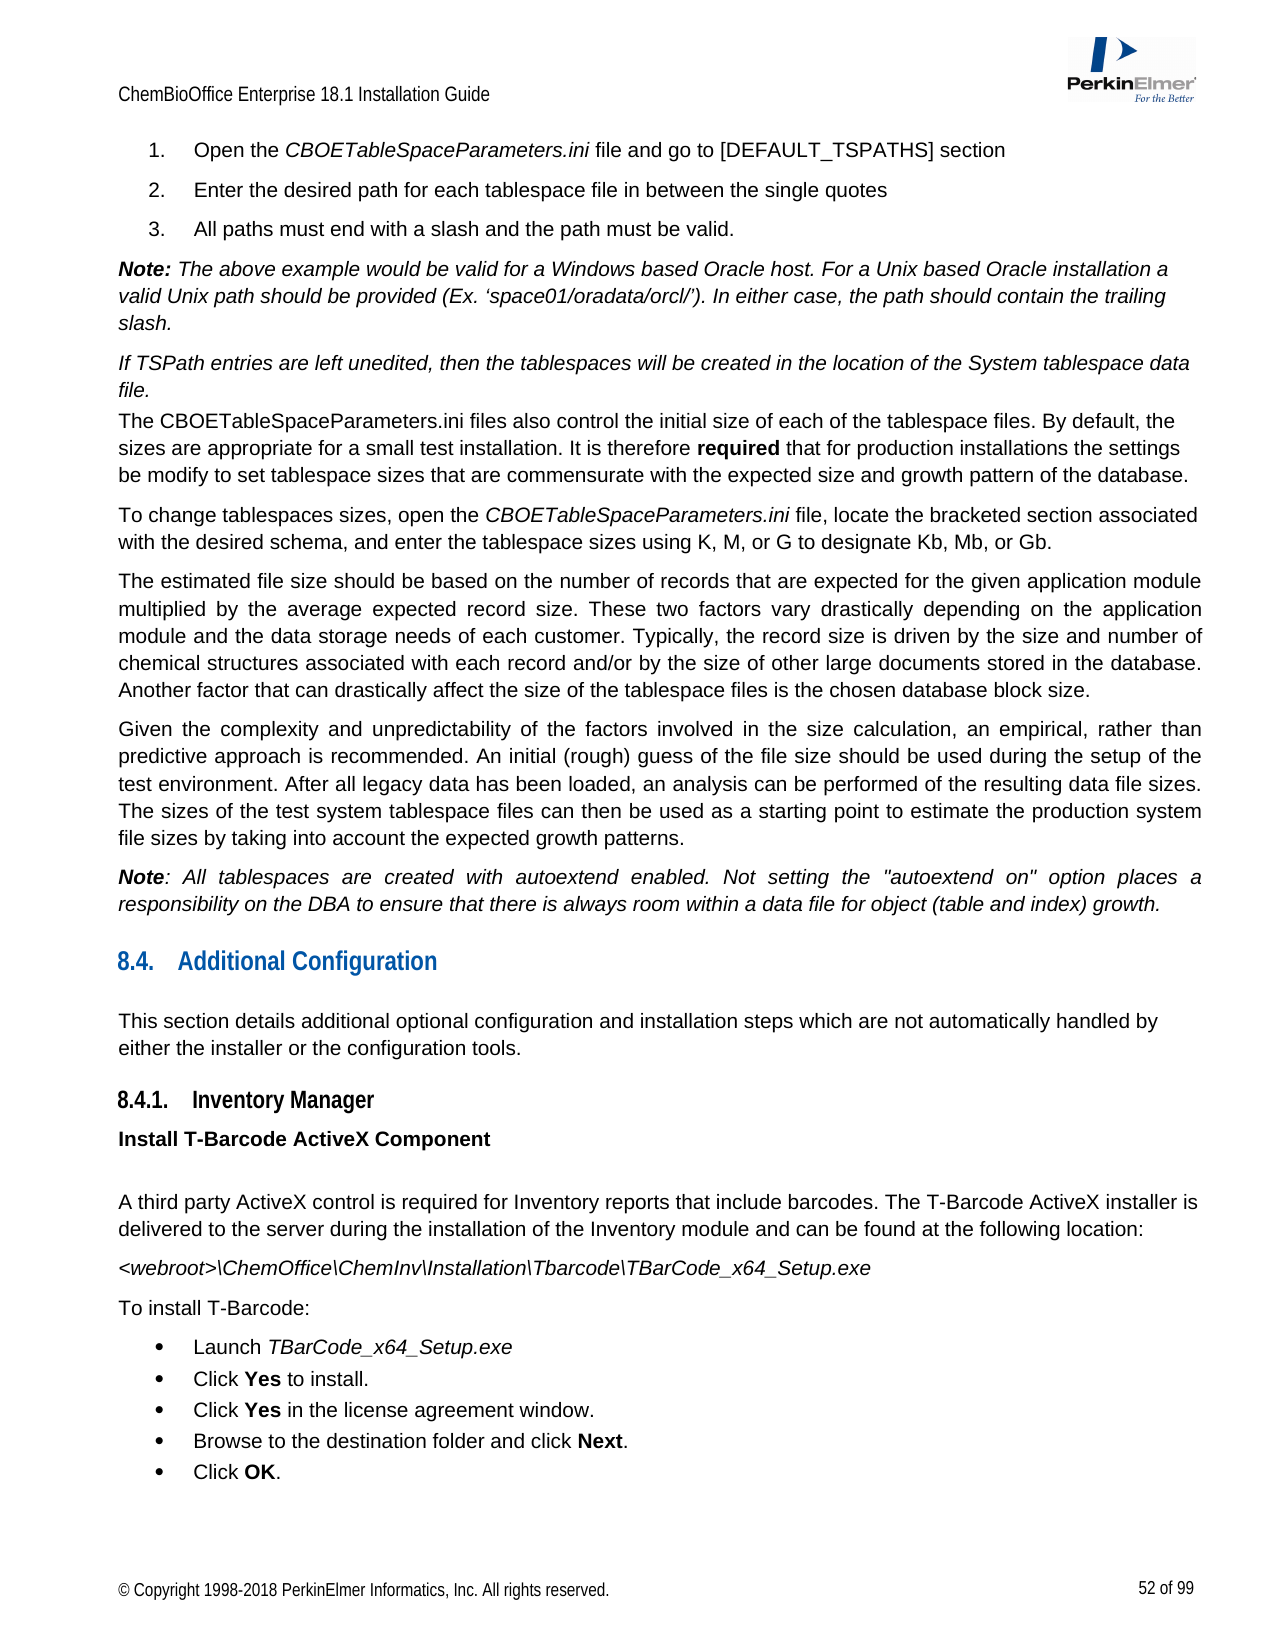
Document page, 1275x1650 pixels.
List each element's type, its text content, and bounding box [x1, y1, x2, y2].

list Enter the desired path for each tablespace file in between the single quotes [148, 174, 1204, 202]
text Note: The above example would be valid for a Windows based Oracle host. For a Unix based Oracle installation a valid Unix path should be provided (Ex. ‘space01/oradata/orcl/’). In either case, the path should contain the trailing slash. [118, 254, 1204, 335]
list <webroot>\ChemOffice\ChemInv\Installation\Tbarcode\TBarCode_x64_Setup.exe [118, 1253, 1204, 1280]
text If TSPath entries are left unedited, then the tablespaces will be created in the location of the System tablespace data file. [118, 347, 1204, 402]
subtitle Install T-Barcode ActiveX Component [118, 1126, 1204, 1151]
text To change tablespaces sizes, open the CBOETableSpaceParameters.ini file, locate the bracketed section associated with the desired schema, and enter the tablespace sizes using K, M, or G to designate Kb, Mb, or Gb. [118, 499, 1204, 554]
text Note: All tablespaces are created with autoextend enabled. Not setting the "autoextend on" option places a responsibility on the DBA to ensure that there is always room within a data file for object (table and index) growth. [118, 862, 1204, 916]
picture [1067, 37, 1197, 102]
subtitle Inventory Manager [117, 1085, 1204, 1113]
list Click Yes to install. [156, 1363, 1204, 1391]
list All paths must end with a slash and the path must be valid. [148, 214, 1204, 241]
list To install T-Barcode: [118, 1293, 1204, 1320]
list Launch TBarCode_x64_Setup.exe [156, 1332, 1204, 1359]
text This section details additional optional configuration and installation steps which are not automatically handled by either the installer or the configuration tools. [118, 1006, 1204, 1060]
list A third party ActiveX control is required for Inventory reports that include barcodes. The T-Barcode ActiveX installer is delivered to the server during the installation of the Inventory module and can be found at the following location: [118, 1186, 1204, 1241]
text The CBOETableSpaceParameters.ini files also control the initial size of each of the tablespace files. By default, the sizes are appropriate for a small test installation. It is therefore required that for production installations the settings be modify to set tablespace sizes that are commensurate with the expected size and growth pattern of the database. [118, 406, 1204, 487]
list Click OK. [156, 1457, 1204, 1484]
list Click Yes in the license agreement window. [156, 1395, 1204, 1422]
text The estimated file size should be based on the number of records that are expected for the given application module multiplied by the average expected record size. These two factors vary drastically depending on the application module and the data storage needs of each customer. Typically, the record size is driven by the size and number of chemical structures associated with each record and/or by the size of other large documents stored in the database. Another factor that can drastically affect the size of the tablespace files is the chosen database block size. [118, 566, 1204, 702]
list Browse to the destination folder and click Next. [156, 1426, 1204, 1453]
list Open the CBOETableSpaceParameters.ini file and go to [DEFAULT_TSPATHS] section [148, 135, 1204, 162]
subtitle Additional Configuration [117, 945, 1204, 976]
text Given the complexity and unpredictability of the factors involved in the size calculation, an empirical, rather than predictive approach is recommended. An initial (rough) guess of the file size should be used during the setup of the test environment. After all legacy data has been loaded, an analysis can be performed of the resulting data file sizes. The sizes of the test system tablespace files can then be used as a starting point to estimate the production system file sizes by taking into account the expected growth patterns. [118, 714, 1204, 849]
